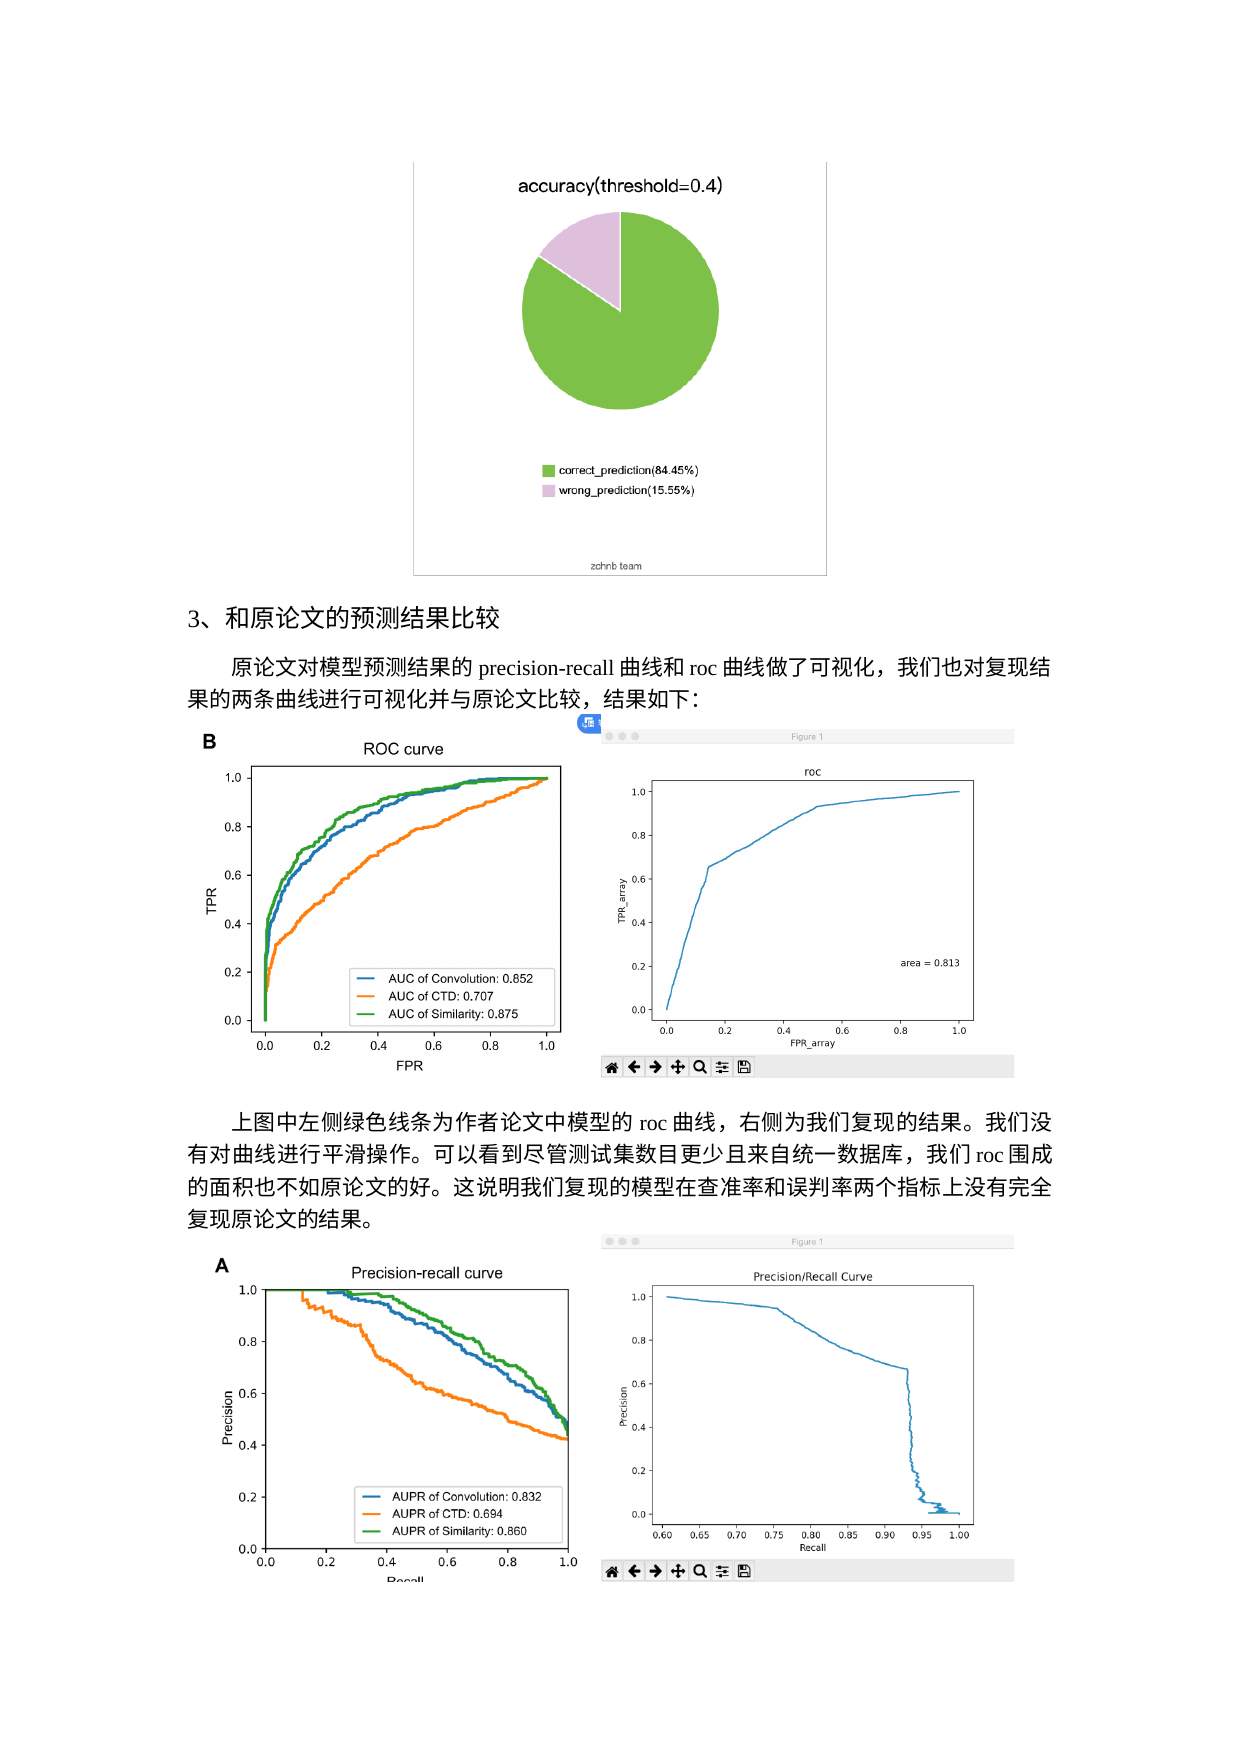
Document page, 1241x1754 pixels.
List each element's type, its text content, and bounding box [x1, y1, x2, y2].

picture [413, 162, 827, 576]
list 上图中左侧绿色线条为作者论文中模型的roc曲线，右侧为我们复现的结果。我们没有对曲线进行平滑操作。可以看到尽管测试集数目更少且来自统一数据库，我们roc围成的面积也不如原论文的好。这说明我们复现的模型在查准率和误判率两个指标上没有完全复现原论文的结果。 [187, 1104, 1053, 1234]
list 原论文对模型预测结果的precision-recall曲线和roc曲线做了可视化，我们也对复现结果的两条曲线进行可视化并与原论文比较，结果如下： [187, 649, 1053, 714]
picture [187, 714, 1015, 1078]
list 3、和原论文的预测结果比较 [187, 584, 1053, 649]
picture [187, 1234, 1015, 1582]
